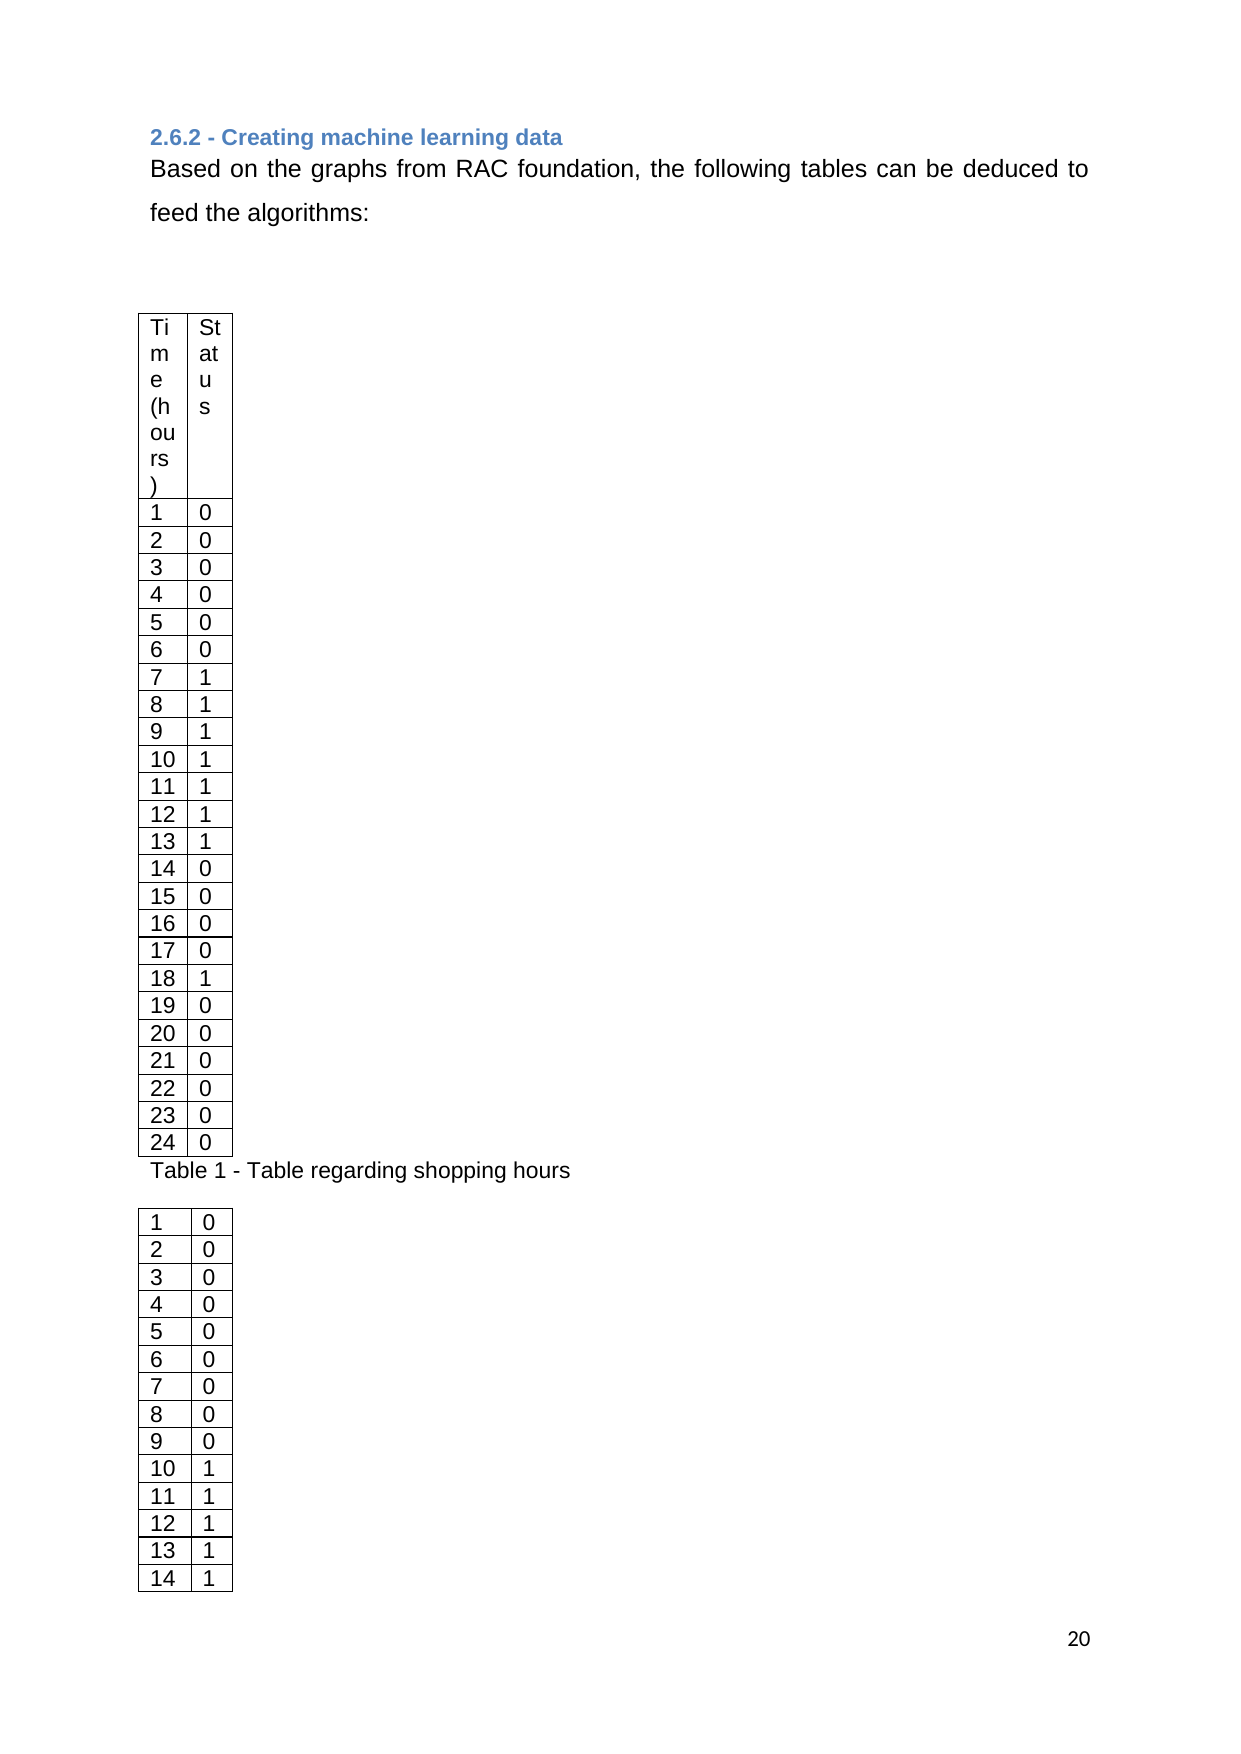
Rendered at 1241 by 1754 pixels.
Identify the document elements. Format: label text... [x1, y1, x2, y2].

table_cell 24 [139, 1129, 187, 1156]
table_cell 3 [139, 1264, 191, 1290]
table_cell 1 [188, 746, 232, 772]
text Based on the graphs from RAC foundation, the following tables can be deduced to feed the algorithms: [150, 154, 1090, 226]
table_cell 14 [139, 855, 187, 882]
table_cell 0 [188, 910, 232, 936]
table_cell 8 [139, 1401, 191, 1427]
table_cell 1 [188, 664, 232, 690]
table_cell 0 [192, 1373, 232, 1399]
table_cell 16 [139, 910, 187, 936]
table_cell 0 [192, 1291, 232, 1317]
table_cell 0 [192, 1236, 232, 1262]
table_header Status [188, 314, 232, 498]
table_cell 3 [139, 554, 187, 580]
table_cell 13 [139, 1538, 191, 1564]
table_cell 0 [188, 883, 232, 909]
table_cell 2 [139, 1236, 191, 1262]
table_cell 1 [188, 773, 232, 799]
table_cell 0 [188, 1047, 232, 1073]
table_cell 14 [139, 1565, 191, 1591]
table_cell 22 [139, 1075, 187, 1101]
table_cell 0 [188, 609, 232, 635]
table_cell 0 [188, 581, 232, 608]
table_cell 0 [188, 1129, 232, 1156]
table_cell 19 [139, 992, 187, 1019]
table_cell 20 [139, 1020, 187, 1046]
table_cell 1 [188, 801, 232, 827]
table_cell 1 [192, 1455, 232, 1482]
table_cell 23 [139, 1102, 187, 1128]
table_cell 21 [139, 1047, 187, 1073]
table_cell 11 [139, 773, 187, 799]
table_cell 0 [188, 499, 232, 526]
table_cell 1 [192, 1510, 232, 1536]
table_cell 0 [188, 938, 232, 964]
table_cell 4 [139, 581, 187, 608]
table_cell 0 [188, 554, 232, 580]
table_cell 0 [188, 527, 232, 553]
table_cell 7 [139, 1373, 191, 1399]
table_cell 0 [192, 1428, 232, 1454]
table_cell 0 [192, 1401, 232, 1427]
table_cell 4 [139, 1291, 191, 1317]
table_cell 6 [139, 636, 187, 662]
table_cell 13 [139, 828, 187, 854]
table_cell 1 [192, 1565, 232, 1591]
table_cell 5 [139, 1318, 191, 1345]
table_cell 1 [188, 718, 232, 745]
table_header Time (hours) [139, 314, 187, 498]
table_cell 17 [139, 938, 187, 964]
table_cell 0 [188, 855, 232, 882]
table_cell 2 [139, 527, 187, 553]
table_cell 10 [139, 746, 187, 772]
table_cell 0 [188, 636, 232, 662]
table_cell 5 [139, 609, 187, 635]
table_cell 0 [192, 1264, 232, 1290]
table_cell 0 [188, 992, 232, 1019]
table_cell 10 [139, 1455, 191, 1482]
table_cell 1 [192, 1538, 232, 1564]
table_cell 1 [188, 828, 232, 854]
table_cell 1 [139, 499, 187, 526]
table_cell 0 [188, 1020, 232, 1046]
table_cell 0 [192, 1346, 232, 1372]
table_cell 9 [139, 1428, 191, 1454]
table_cell 9 [139, 718, 187, 745]
table_cell 8 [139, 691, 187, 717]
table_cell 0 [188, 1075, 232, 1101]
table_cell 0 [192, 1318, 232, 1345]
table_cell 12 [139, 801, 187, 827]
table_cell 0 [188, 1102, 232, 1128]
table_cell 18 [139, 965, 187, 991]
subtitle 2.6.2 - Creating machine learning data [150, 124, 1090, 151]
text Table 1 - Table regarding shopping hours [150, 1157, 1090, 1183]
table_cell 6 [139, 1346, 191, 1372]
table_cell 1 [188, 691, 232, 717]
table_cell 15 [139, 883, 187, 909]
table_cell 11 [139, 1483, 191, 1509]
table_header 0 [192, 1209, 232, 1235]
table_cell 7 [139, 664, 187, 690]
table_cell 12 [139, 1510, 191, 1536]
table_cell 1 [188, 965, 232, 991]
table_header 1 [139, 1209, 191, 1235]
table_cell 1 [192, 1483, 232, 1509]
